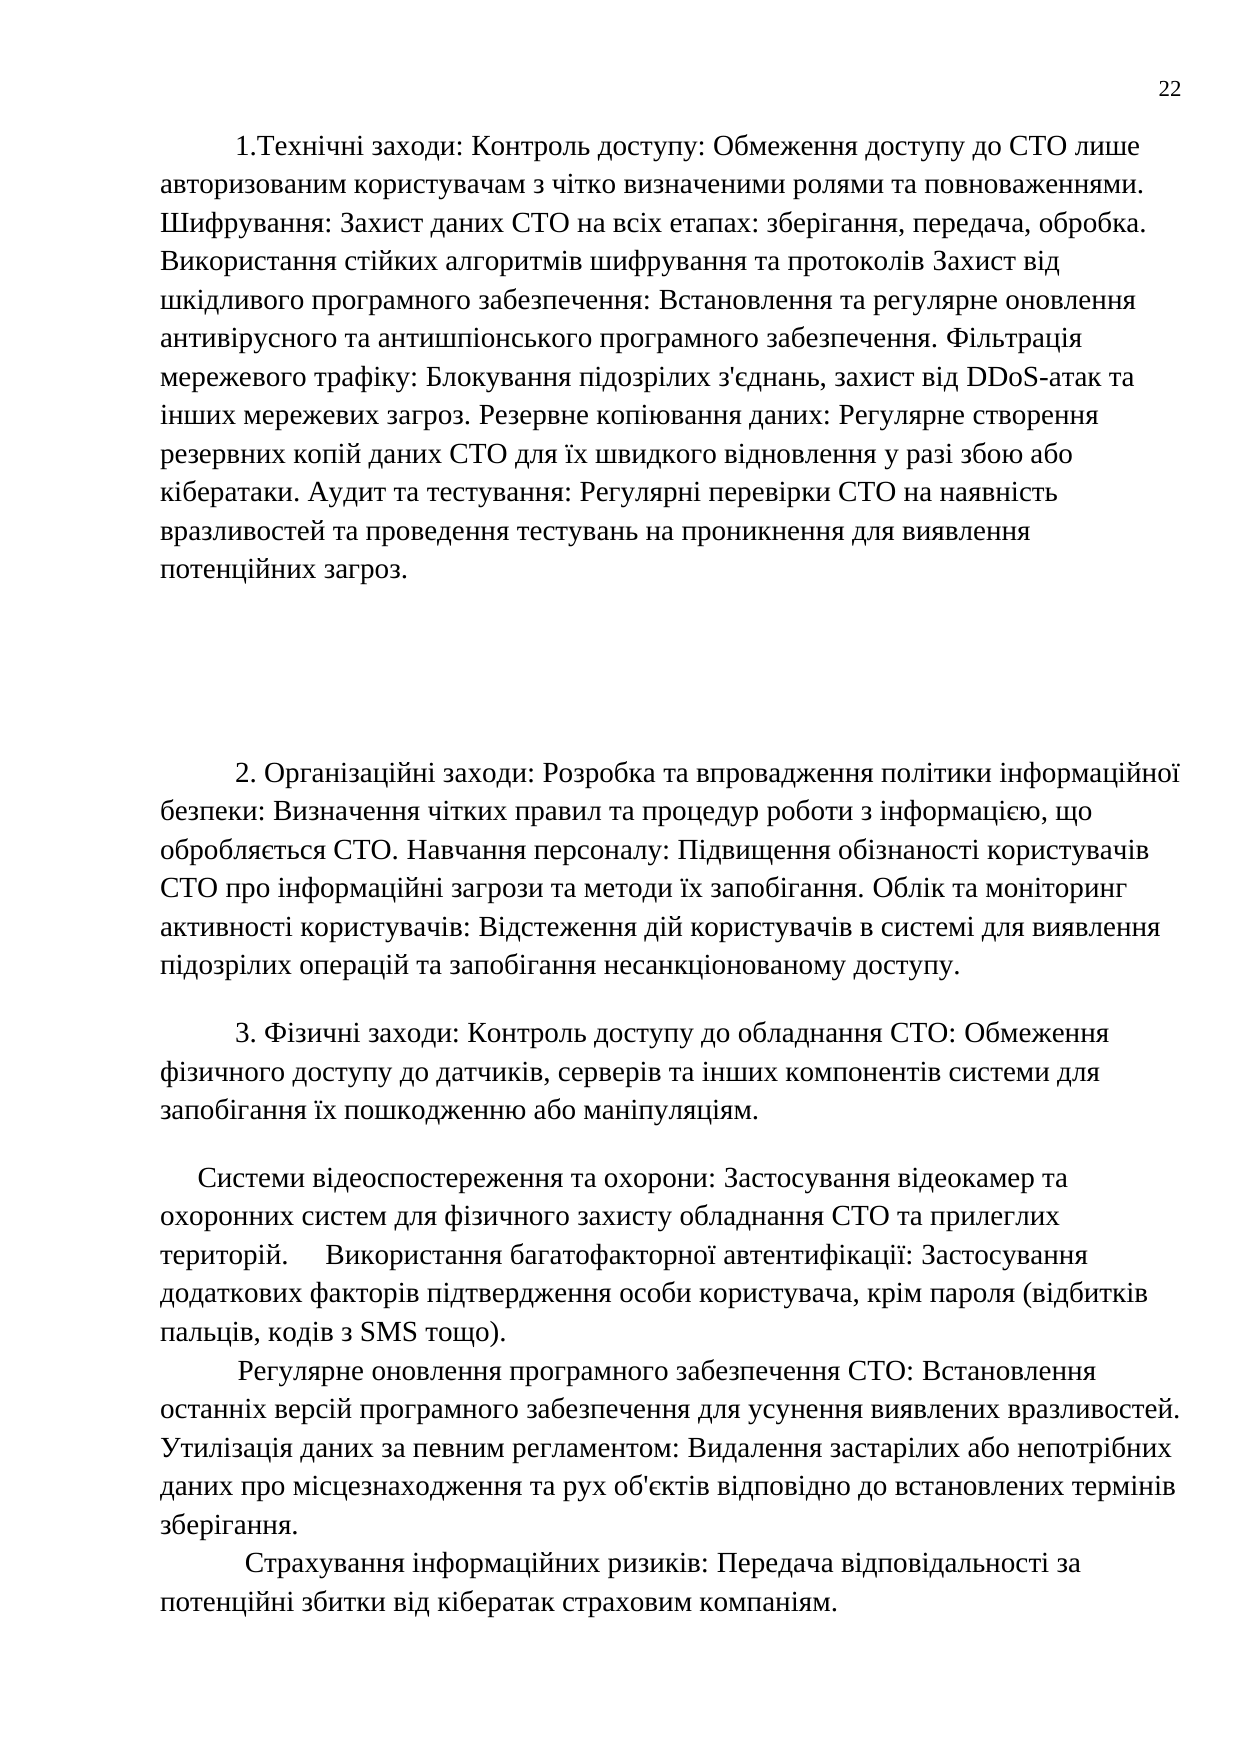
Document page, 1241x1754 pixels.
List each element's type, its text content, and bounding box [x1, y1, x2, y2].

text 2. Організаційні заходи: Розробка та впровадження політики інформаційної безпеки: Визначення чітких правил та процедур роботи з інформацією, що обробляється СТО. Навчання персоналу: Підвищення обізнаності користувачів СТО про інформаційні загрози та методи їх запобігання. Облік та моніторинг активності користувачів: Відстеження дій користувачів в системі для виявлення підозрілих операцій та запобігання несанкціонованому доступу. [160, 755, 1181, 981]
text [160, 1160, 1181, 1617]
text 1.Технічні заходи: Контроль доступу: Обмеження доступу до СТО лише авторизованим користувачам з чітко визначеними ролями та повноваженнями. Шифрування: Захист даних СТО на всіх етапах: зберігання, передача, обробка. Використання стійких алгоритмів шифрування та протоколів Захист від шкідливого програмного забезпечення: Встановлення та регулярне оновлення антивірусного та антишпіонського програмного забезпечення. Фільтрація мережевого трафіку: Блокування підозрілих з'єднань, захист від DDoS-атак та інших мережевих загроз. Резервне копіювання даних: Регулярне створення резервних копій даних СТО для їх швидкого відновлення у разі збою або кібератаки. Аудит та тестування: Регулярні перевірки СТО на наявність вразливостей та проведення тестувань на проникнення для виявлення потенційних загроз. [160, 128, 1181, 585]
text 3. Фізичні заходи: Контроль доступу до обладнання СТО: Обмеження фізичного доступу до датчиків, серверів та інших компонентів системи для запобігання їх пошкодженню або маніпуляціям. [160, 1015, 1181, 1126]
